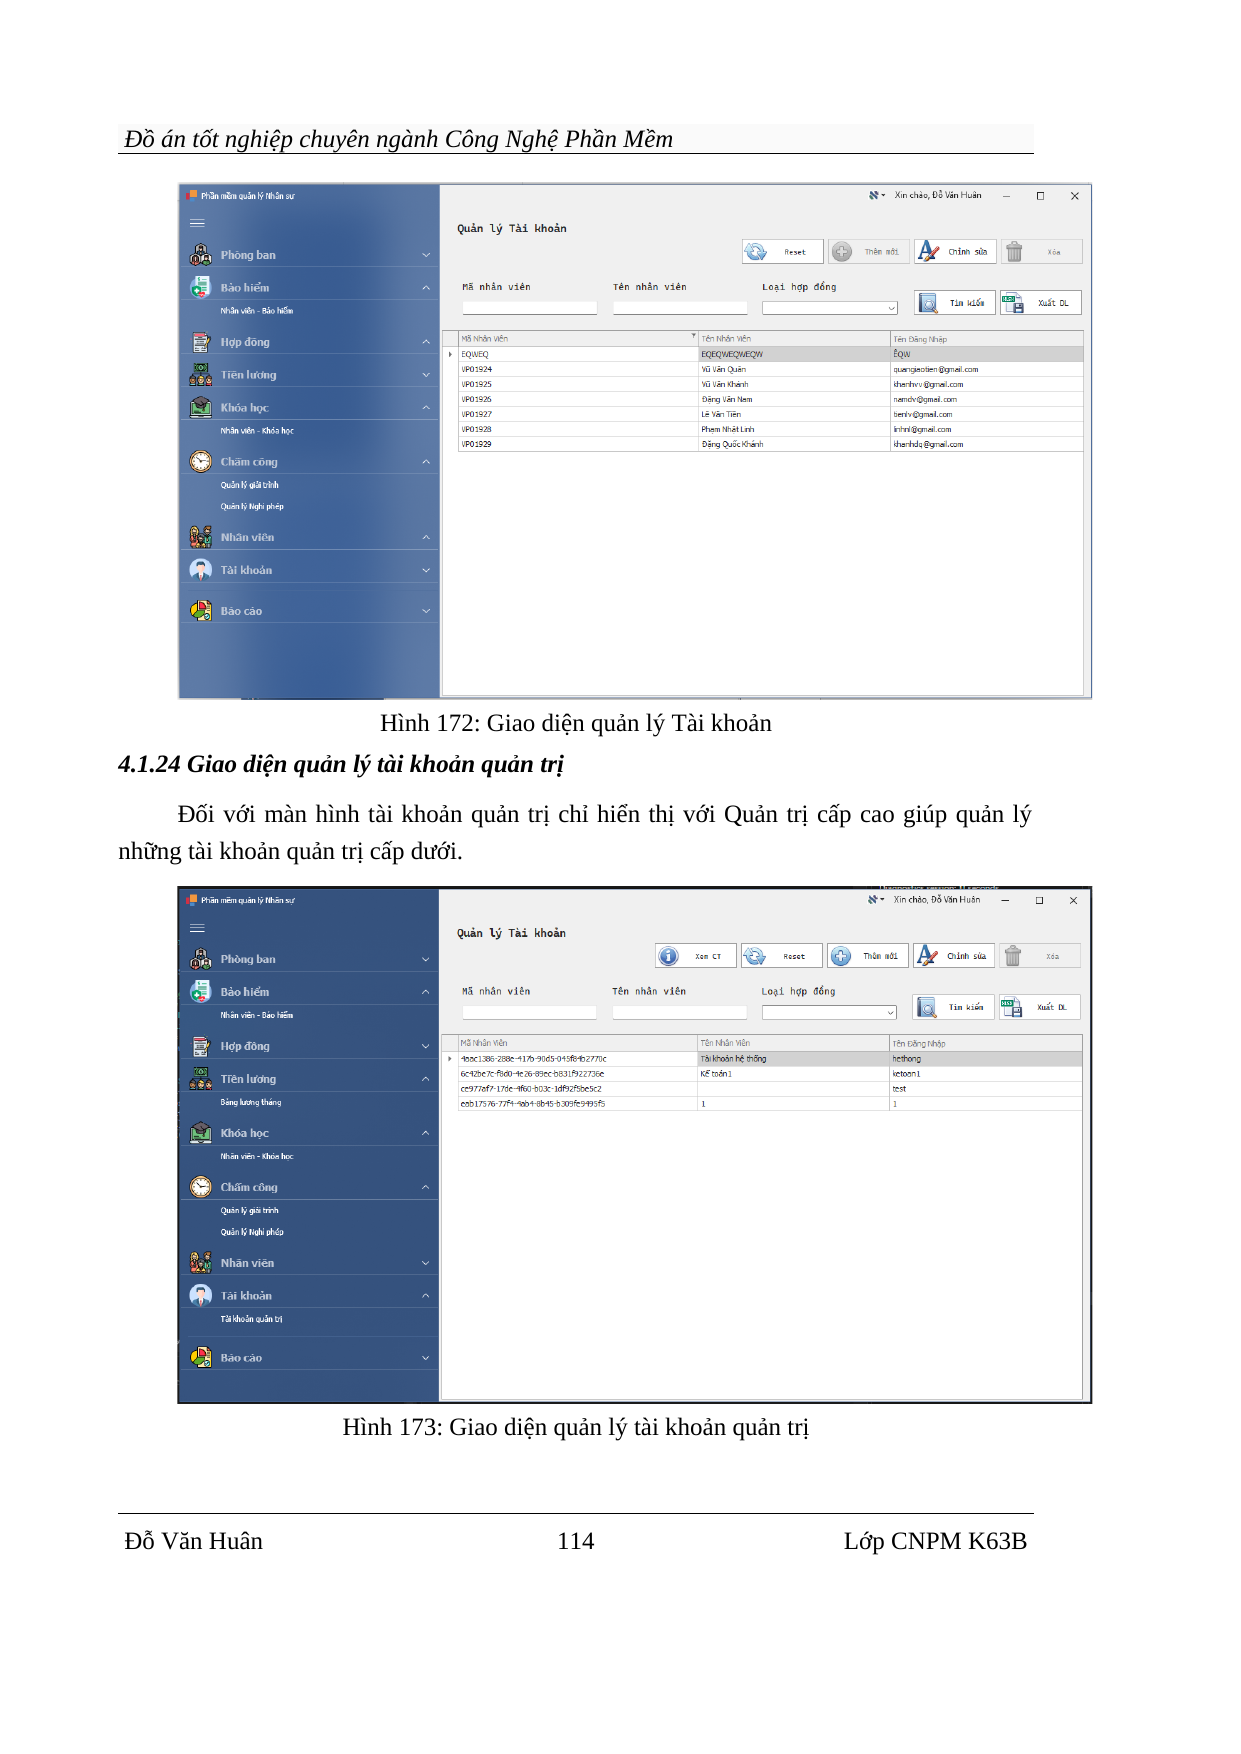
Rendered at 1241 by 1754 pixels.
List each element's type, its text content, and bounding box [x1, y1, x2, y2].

text Đối với màn hình tài khoản quản trị chỉ hiển thị với Quản trị cấp cao giúp quản lý những tài khoản quản trị cấp dưới. [118, 799, 1033, 865]
picture [177, 182, 1093, 700]
picture [177, 886, 1093, 1404]
text Hình 172: Giao diện quản lý Tài khoản [118, 708, 1033, 737]
subtitle Giao diện quản lý tài khoản quản trị [118, 749, 1033, 778]
text Hình 173: Giao diện quản lý tài khoản quản trị [118, 1412, 1033, 1441]
